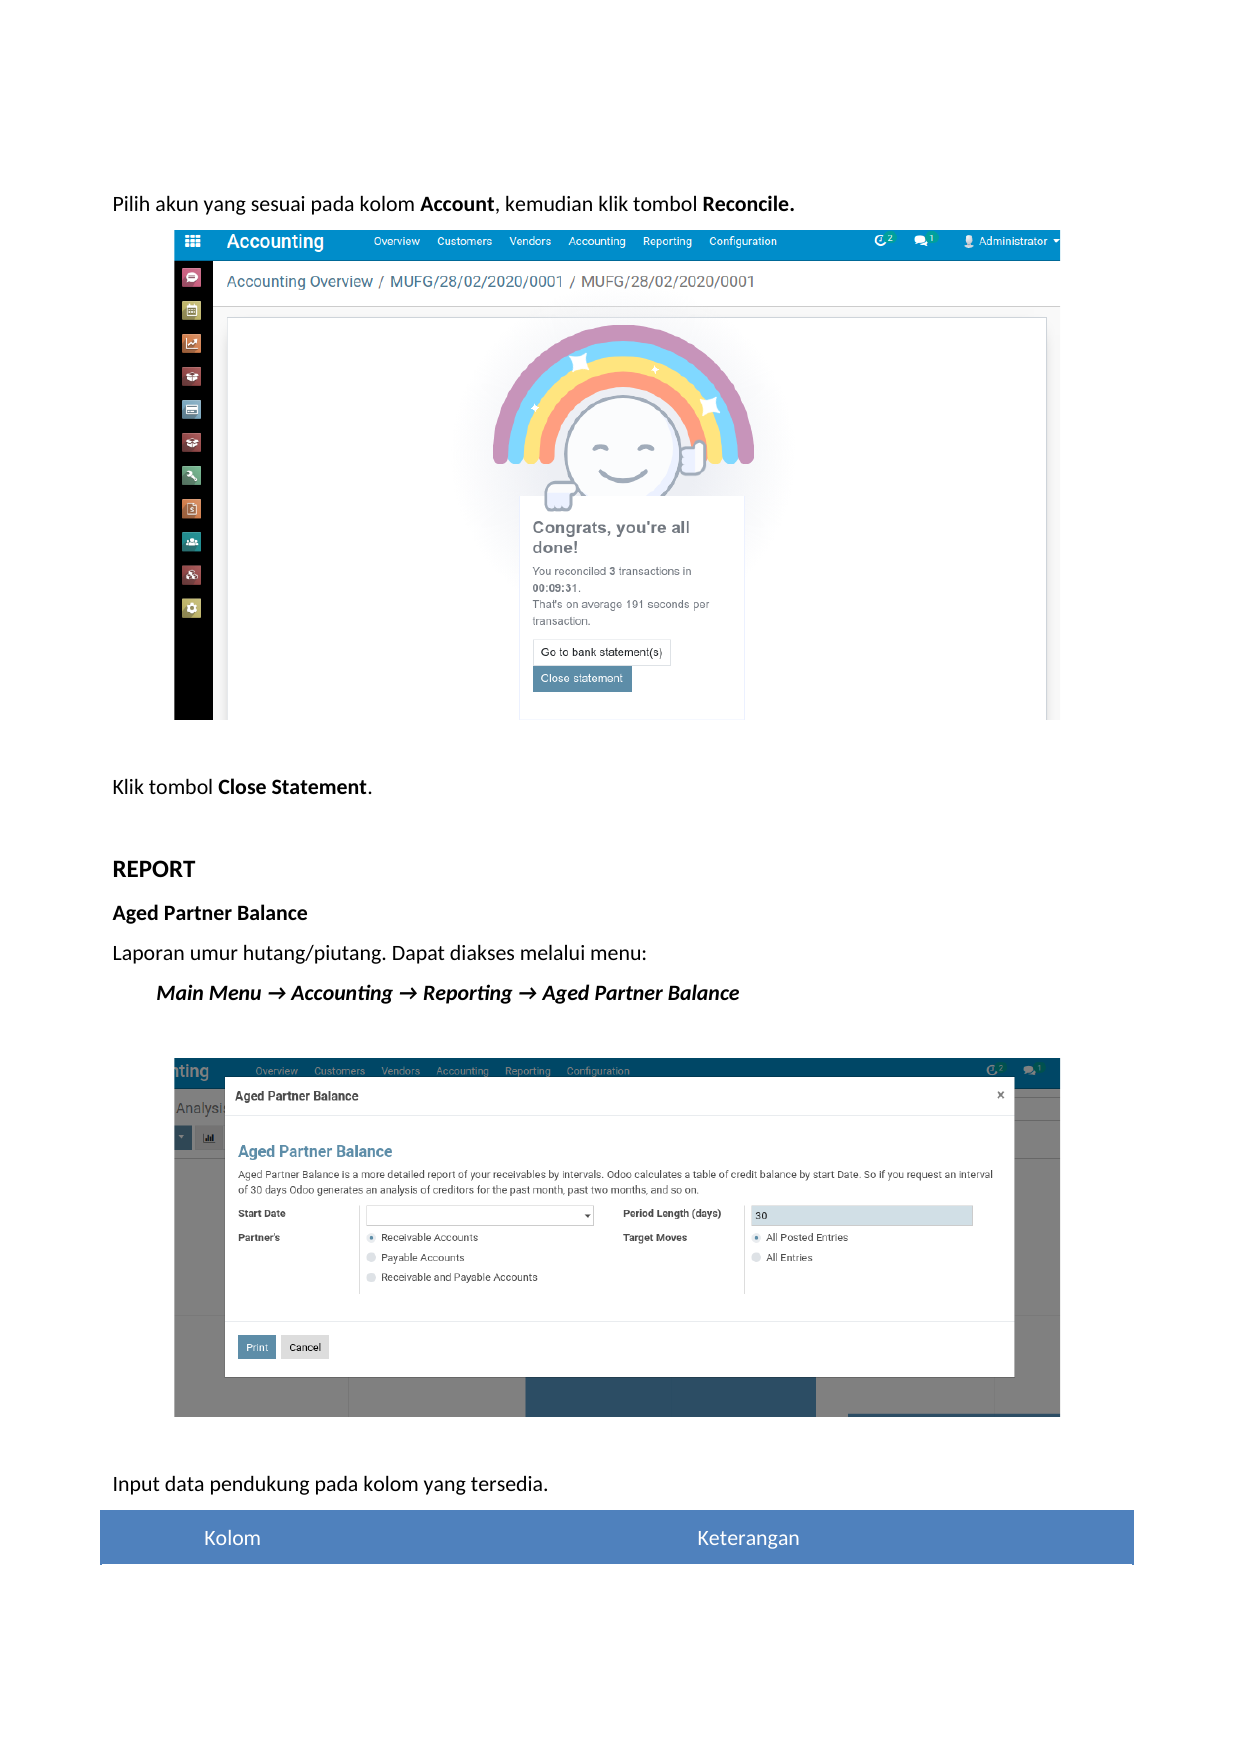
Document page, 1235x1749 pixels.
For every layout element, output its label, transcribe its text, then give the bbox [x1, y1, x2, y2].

picture [251, 238, 267, 247]
picture [174, 262, 1060, 720]
picture [174, 1077, 1060, 1417]
picture [1024, 1063, 1045, 1074]
text REPORT [112, 853, 1122, 884]
picture [228, 240, 238, 247]
text Aged Partner Balance [112, 899, 1122, 926]
picture [915, 232, 938, 244]
picture [884, 232, 896, 242]
table_header Keterangan [365, 1512, 1132, 1564]
picture [186, 240, 200, 246]
text Pilih akun yang sesuai pada kolom Account, kemudian klik tombol Reconcile. [112, 190, 1122, 217]
text Input data pendukung pada kolom yang tersedia. [112, 1470, 1122, 1497]
picture [241, 238, 247, 247]
picture [315, 238, 323, 250]
text Laporan umur hutang/piutang. Dapat diakses melalui menu: [112, 939, 1122, 966]
table_header Kolom [102, 1512, 363, 1564]
picture [203, 1068, 208, 1077]
picture [967, 236, 972, 247]
text Klik tombol Close Statement. [112, 773, 1122, 800]
text Main Menu → Accounting → Reporting → Aged Partner Balance [112, 979, 1122, 1006]
picture [993, 1063, 1006, 1072]
